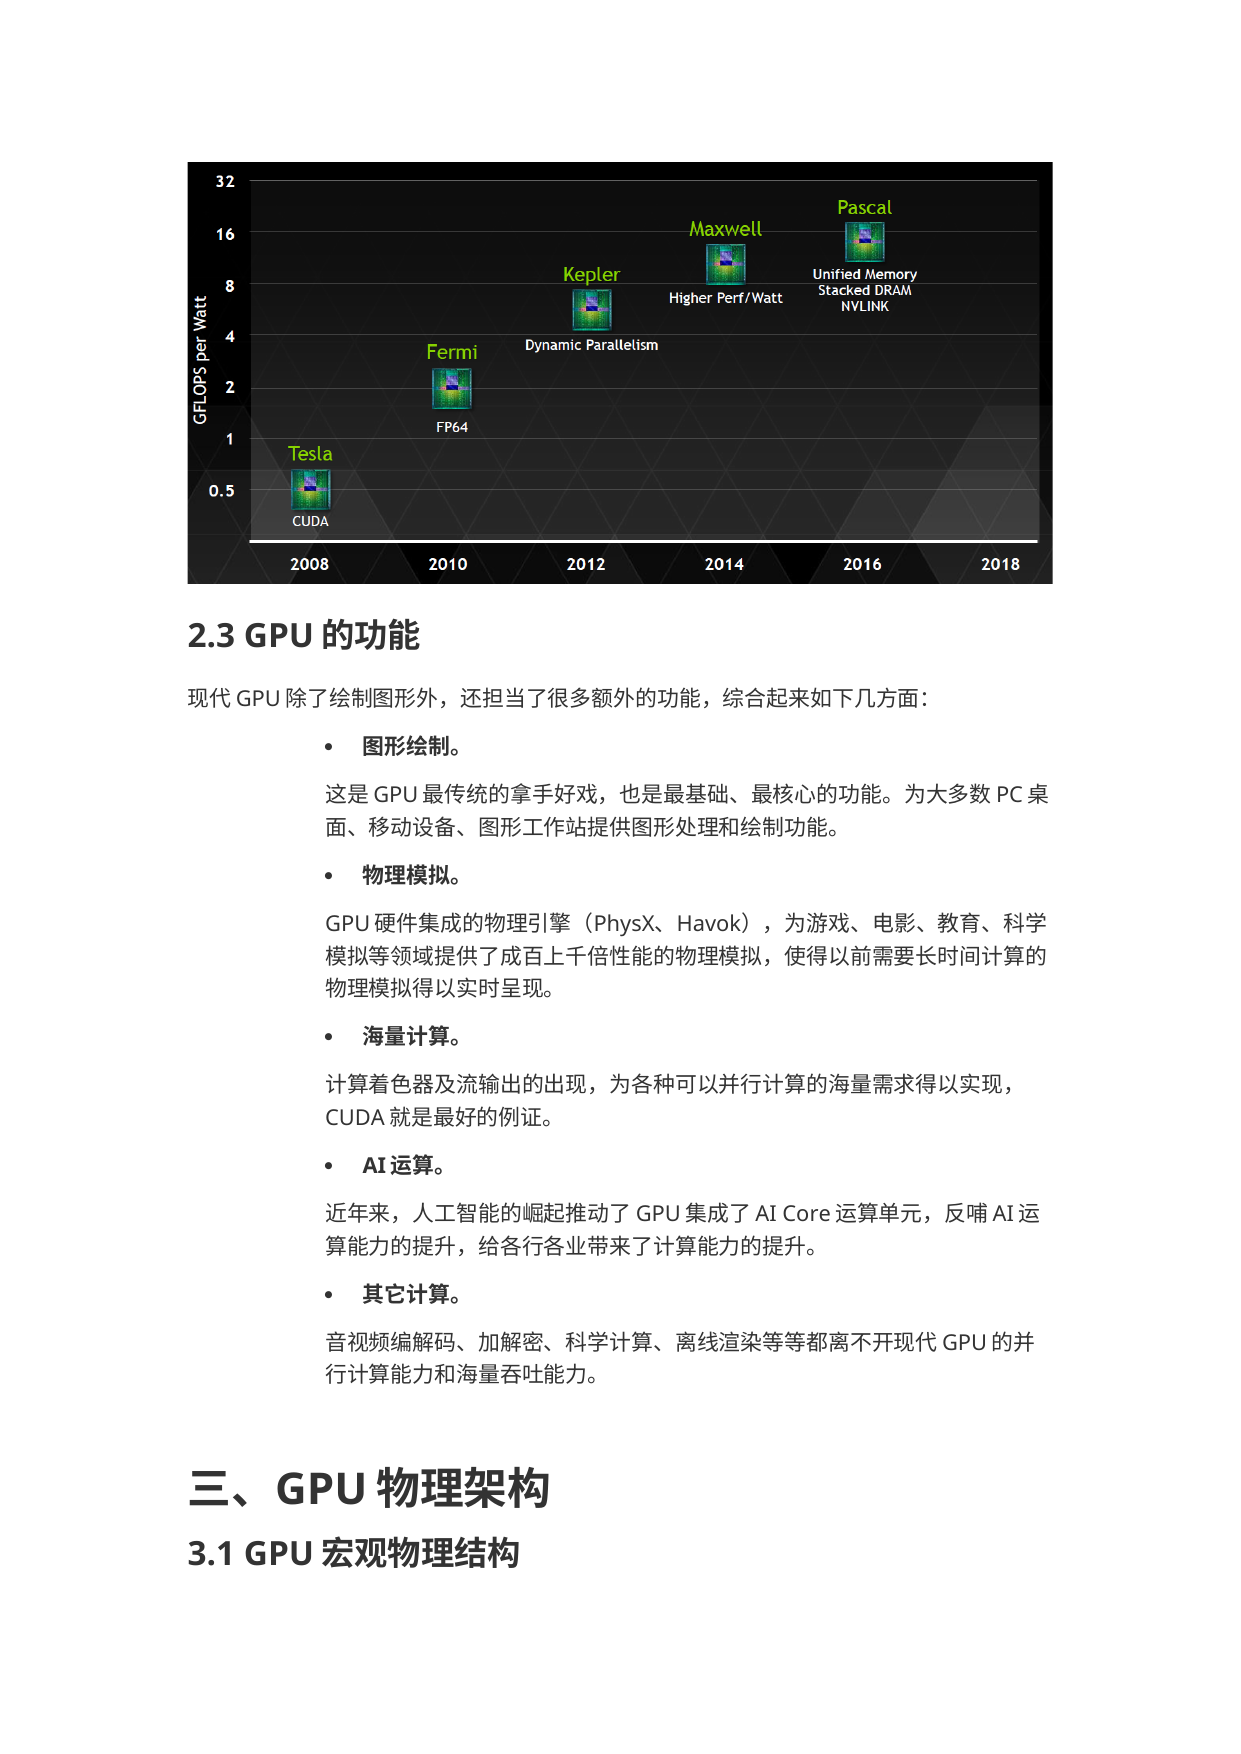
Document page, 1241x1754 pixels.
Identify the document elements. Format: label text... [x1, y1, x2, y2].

text 3.1 GPU宏观物理结构 [187, 1518, 1053, 1583]
picture [187, 162, 1053, 584]
list AI运算。 [325, 1148, 1053, 1180]
text 现代GPU除了绘制图形外，还担当了很多额外的功能，综合起来如下几方面： [187, 681, 1053, 713]
text 音视频编解码、加解密、科学计算、离线渲染等等都离不开现代GPU的并行计算能力和海量吞吐能力。 [325, 1324, 1053, 1389]
text 近年来，人工智能的崛起推动了GPU集成了AI Core运算单元，反哺AI运算能力的提升，给各行各业带来了计算能力的提升。 [325, 1196, 1053, 1261]
list 其它计算。 [325, 1276, 1053, 1309]
text 2.3 GPU的功能 [187, 600, 1053, 665]
list 海量计算。 [325, 1019, 1053, 1051]
text 三、GPU物理架构 [187, 1453, 1053, 1518]
text 计算着色器及流输出的出现，为各种可以并行计算的海量需求得以实现，CUDA就是最好的例证。 [325, 1067, 1053, 1132]
list 物理模拟。 [325, 858, 1053, 890]
text 这是GPU最传统的拿手好戏，也是最基础、最核心的功能。为大多数PC桌面、移动设备、图形工作站提供图形处理和绘制功能。 [325, 777, 1053, 842]
list 图形绘制。 [325, 729, 1053, 761]
text GPU硬件集成的物理引擎（PhysX、Havok），为游戏、电影、教育、科学模拟等领域提供了成百上千倍性能的物理模拟，使得以前需要长时间计算的物理模拟得以实时呈现。 [325, 906, 1053, 1003]
